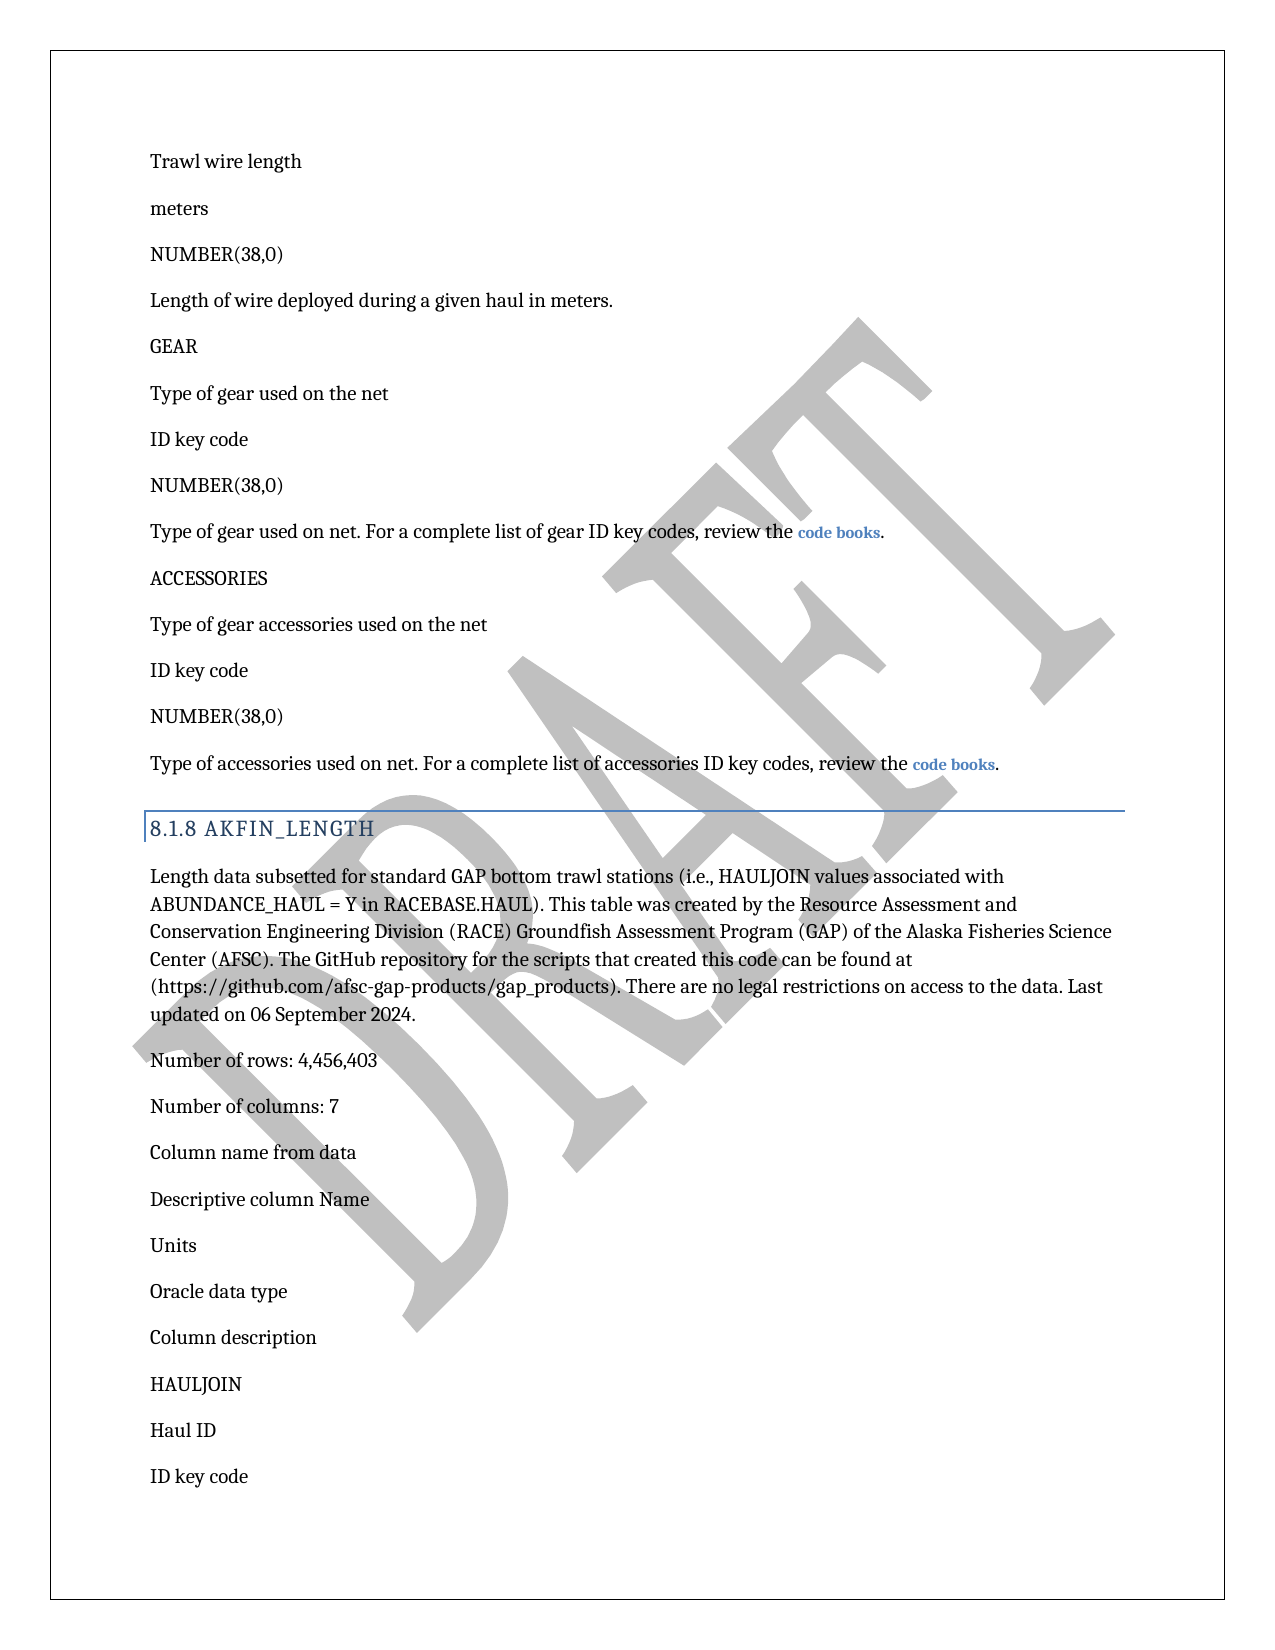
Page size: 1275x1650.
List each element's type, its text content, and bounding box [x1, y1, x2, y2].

text Column name from data [150, 1141, 1125, 1165]
text Type of gear used on the net [150, 381, 1125, 405]
text Type of gear used on net. For a complete list of gear ID key codes, review the code books. [150, 520, 1125, 544]
text Units [150, 1233, 1125, 1257]
text ID key code [150, 427, 1125, 451]
text NUMBER(38,0) [150, 705, 1125, 729]
text Length data subsetted for standard GAP bottom trawl stations (i.e., HAULJOIN values associated with ABUNDANCE_HAUL = Y in RACEBASE.HAUL). This table was created by the Resource Assessment and Conservation Engineering Division (RACE) Groundfish Assessment Program (GAP) of the Alaska Fisheries Science Center (AFSC). The GitHub repository for the scripts that created this code can be found at (https://github.com/afsc-gap-products/gap_products). There are no legal restrictions on access to the data. Last updated on 06 September 2024. [150, 865, 1125, 1026]
text ACCESSORIES [150, 566, 1125, 590]
text GEAR [150, 335, 1125, 359]
text Haul ID [150, 1418, 1125, 1442]
text Type of gear accessories used on the net [150, 612, 1125, 636]
text Descriptive column Name [150, 1187, 1125, 1211]
text Trawl wire length [150, 150, 1125, 174]
text HAULJOIN [150, 1372, 1125, 1396]
text Length of wire deployed during a given haul in meters. [150, 289, 1125, 313]
subtitle 8.1.8 AKFIN_LENGTH [146, 812, 1125, 842]
text NUMBER(38,0) [150, 242, 1125, 266]
text Number of rows: 4,456,403 [150, 1048, 1125, 1072]
text NUMBER(38,0) [150, 474, 1125, 498]
text Column description [150, 1326, 1125, 1350]
text Oracle data type [150, 1280, 1125, 1304]
text ID key code [150, 1465, 1125, 1489]
text Type of accessories used on net. For a complete list of accessories ID key codes, review the code books. [150, 751, 1125, 775]
text ID key code [150, 659, 1125, 683]
text Number of columns: 7 [150, 1095, 1125, 1119]
text meters [150, 196, 1125, 220]
